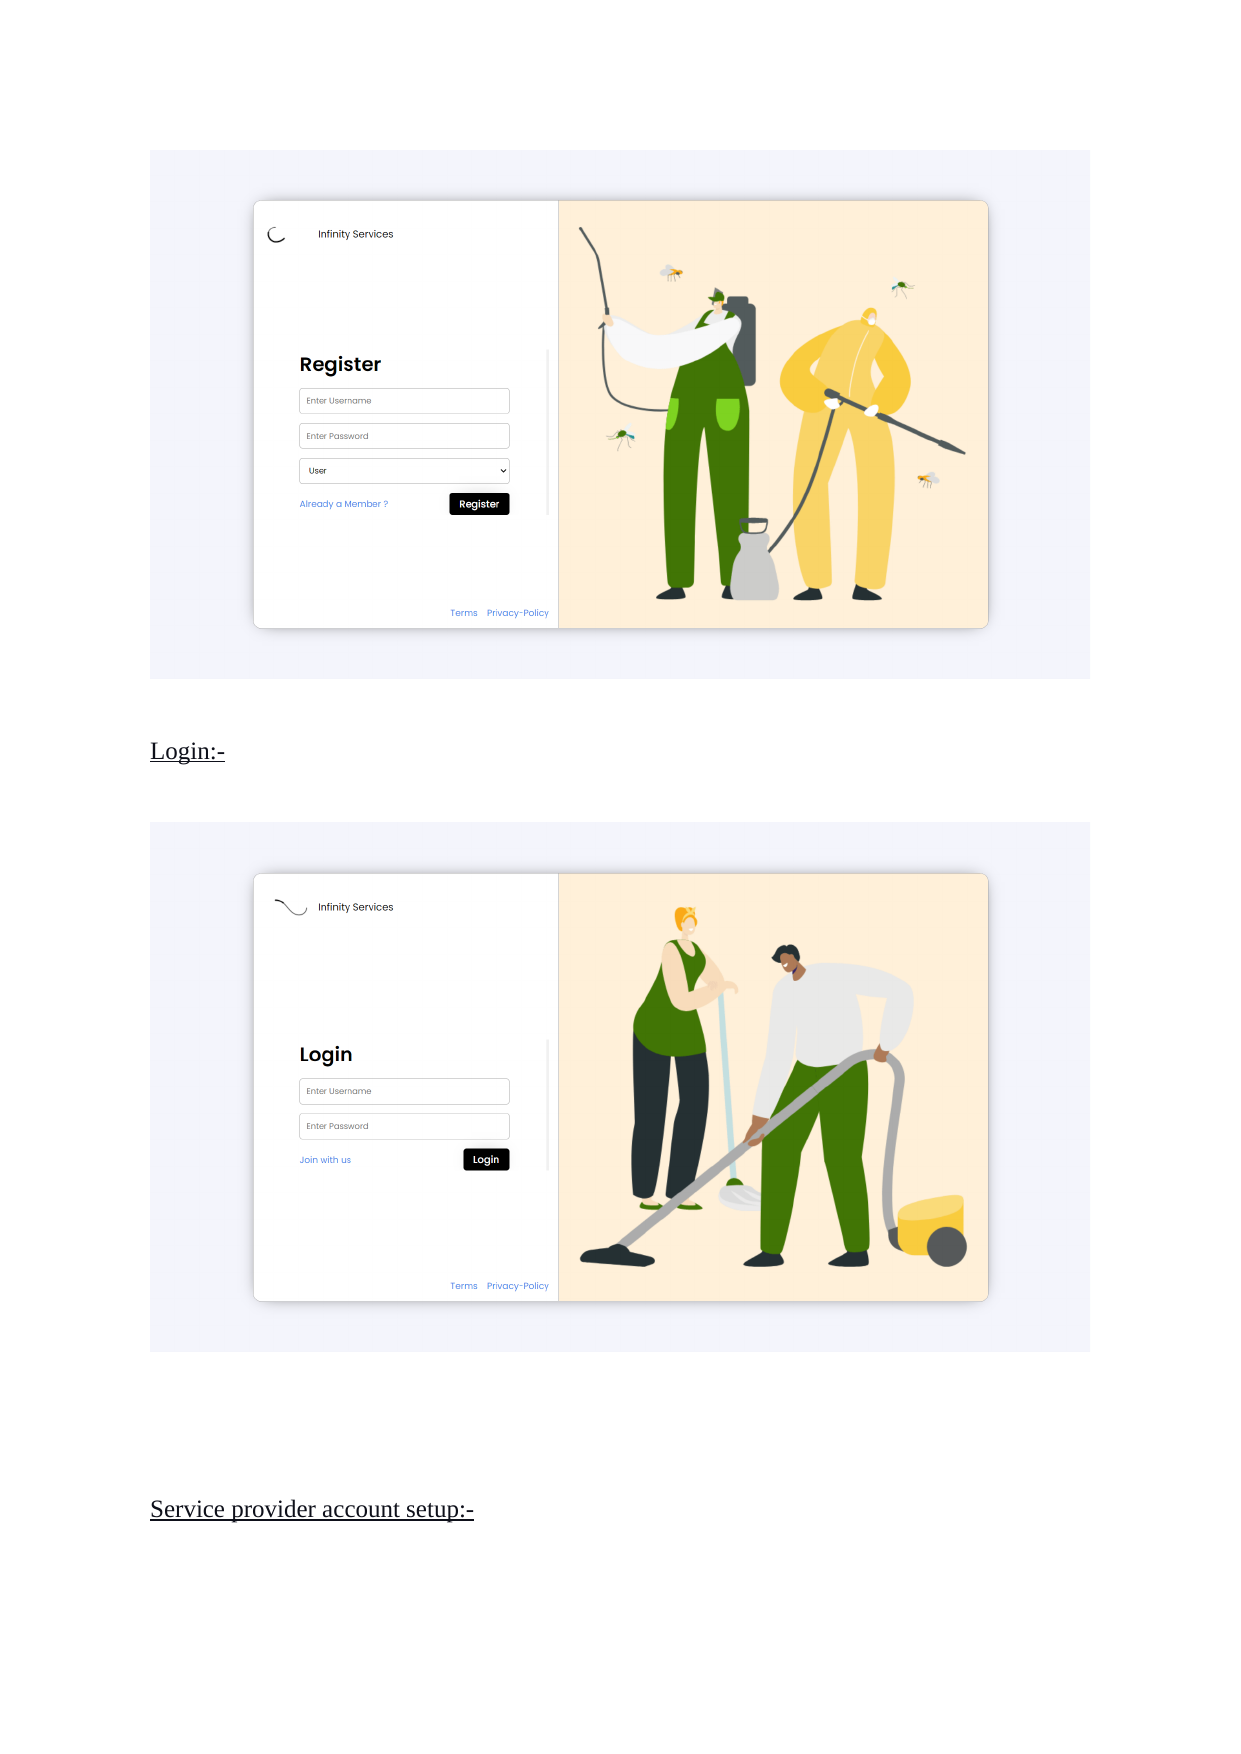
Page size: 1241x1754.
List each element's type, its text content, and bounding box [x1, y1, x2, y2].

picture [150, 822, 1091, 1352]
picture [150, 150, 1091, 679]
text Login:- [150, 736, 1090, 765]
text Service provider account setup:- [150, 1494, 1090, 1523]
